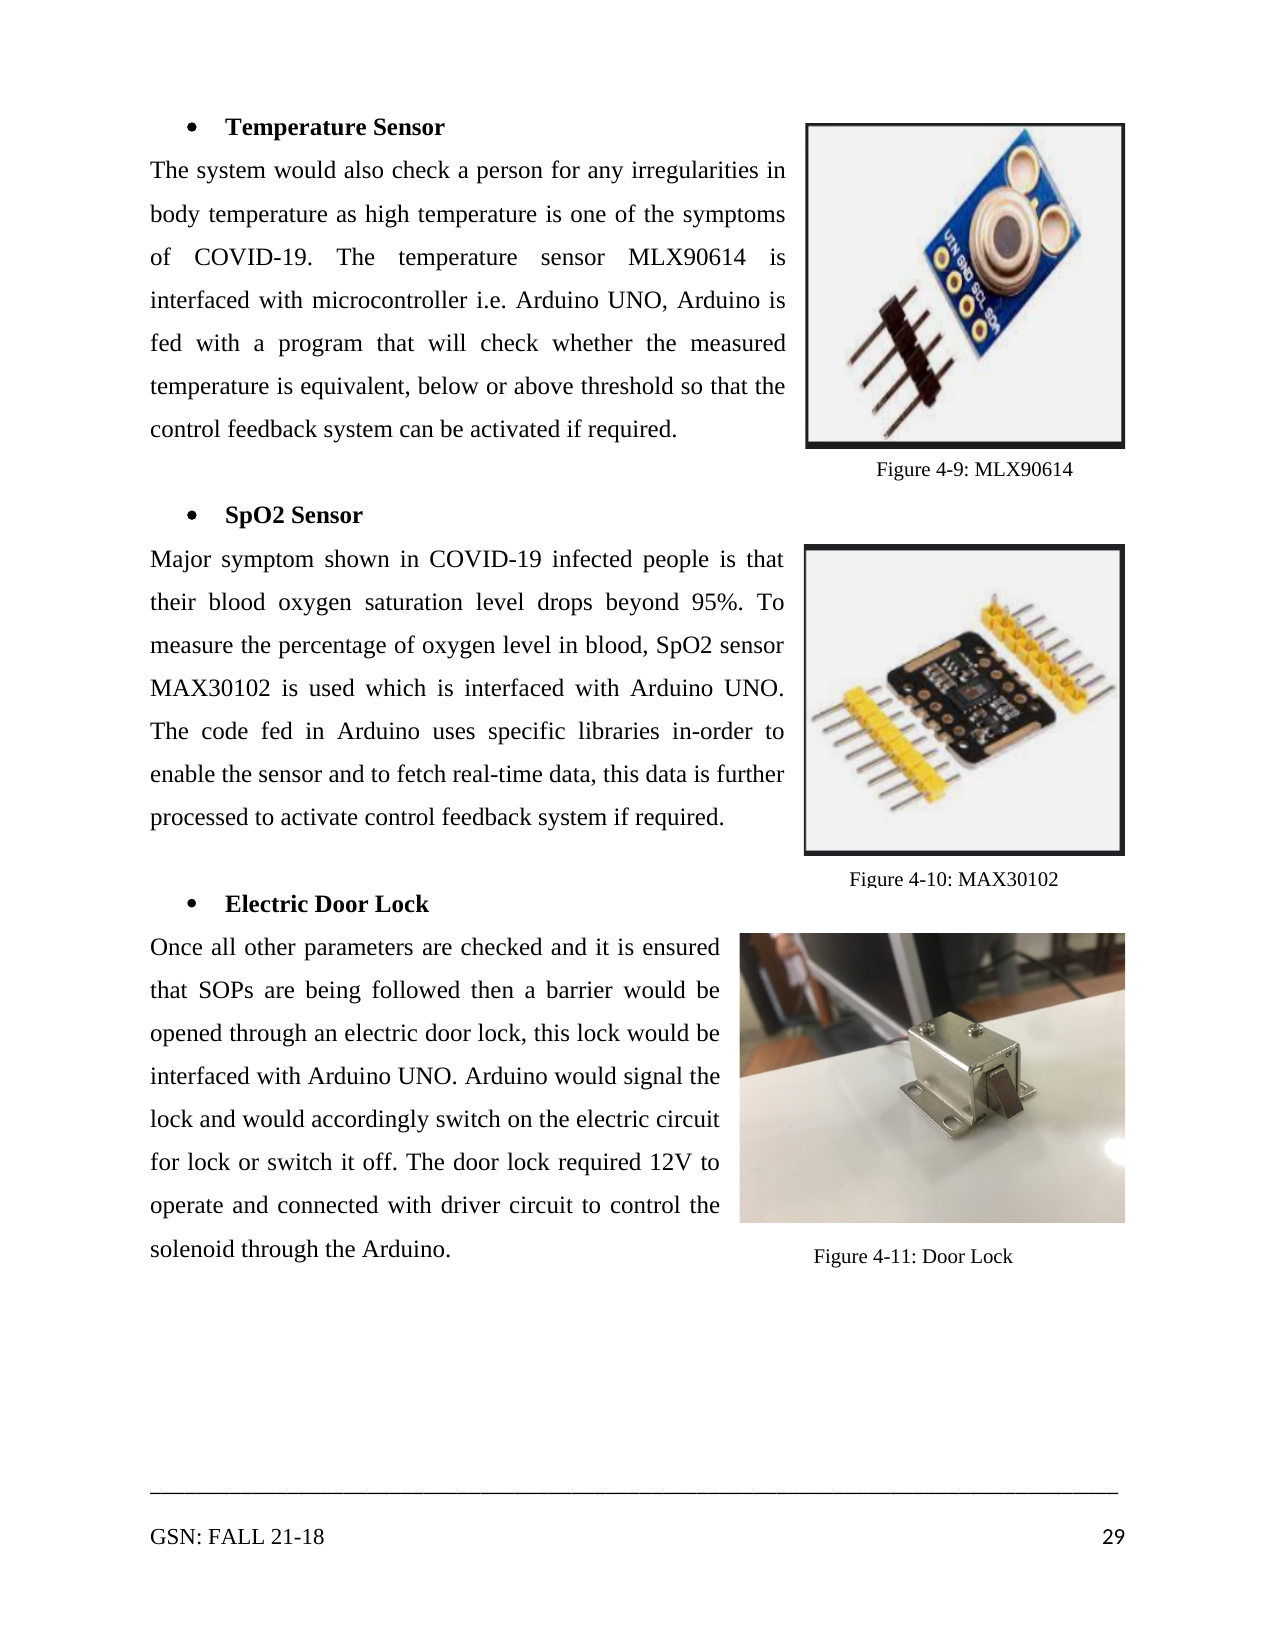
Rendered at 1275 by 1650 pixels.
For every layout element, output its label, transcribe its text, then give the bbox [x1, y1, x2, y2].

list SpO2 Sensor [187, 501, 1125, 529]
picture [739, 933, 1125, 1223]
picture [803, 544, 1125, 856]
text Major symptom shown in COVID-19 infected people is that their blood oxygen saturation level drops beyond 95%. To measure the percentage of oxygen level in blood, SpO2 sensor MAX30102 is used which is interfaced with Arduino UNO. The code fed in Arduino uses specific libraries in-order to enable the sensor and to fetch real-time data, this data is further processed to activate control feedback system if required. [150, 544, 803, 831]
list Electric Door Lock [187, 889, 1125, 917]
list Temperature Sensor [187, 112, 1125, 141]
text The system would also check a person for any irregularities in body temperature as high temperature is one of the symptoms of COVID-19. The temperature sensor MLX90614 is interfaced with microcontroller i.e. Arduino UNO, Arduino is fed with a program that will check whether the measured temperature is equivalent, below or above threshold so that the control feedback system can be activated if required. [150, 156, 805, 443]
picture [805, 123, 1126, 449]
